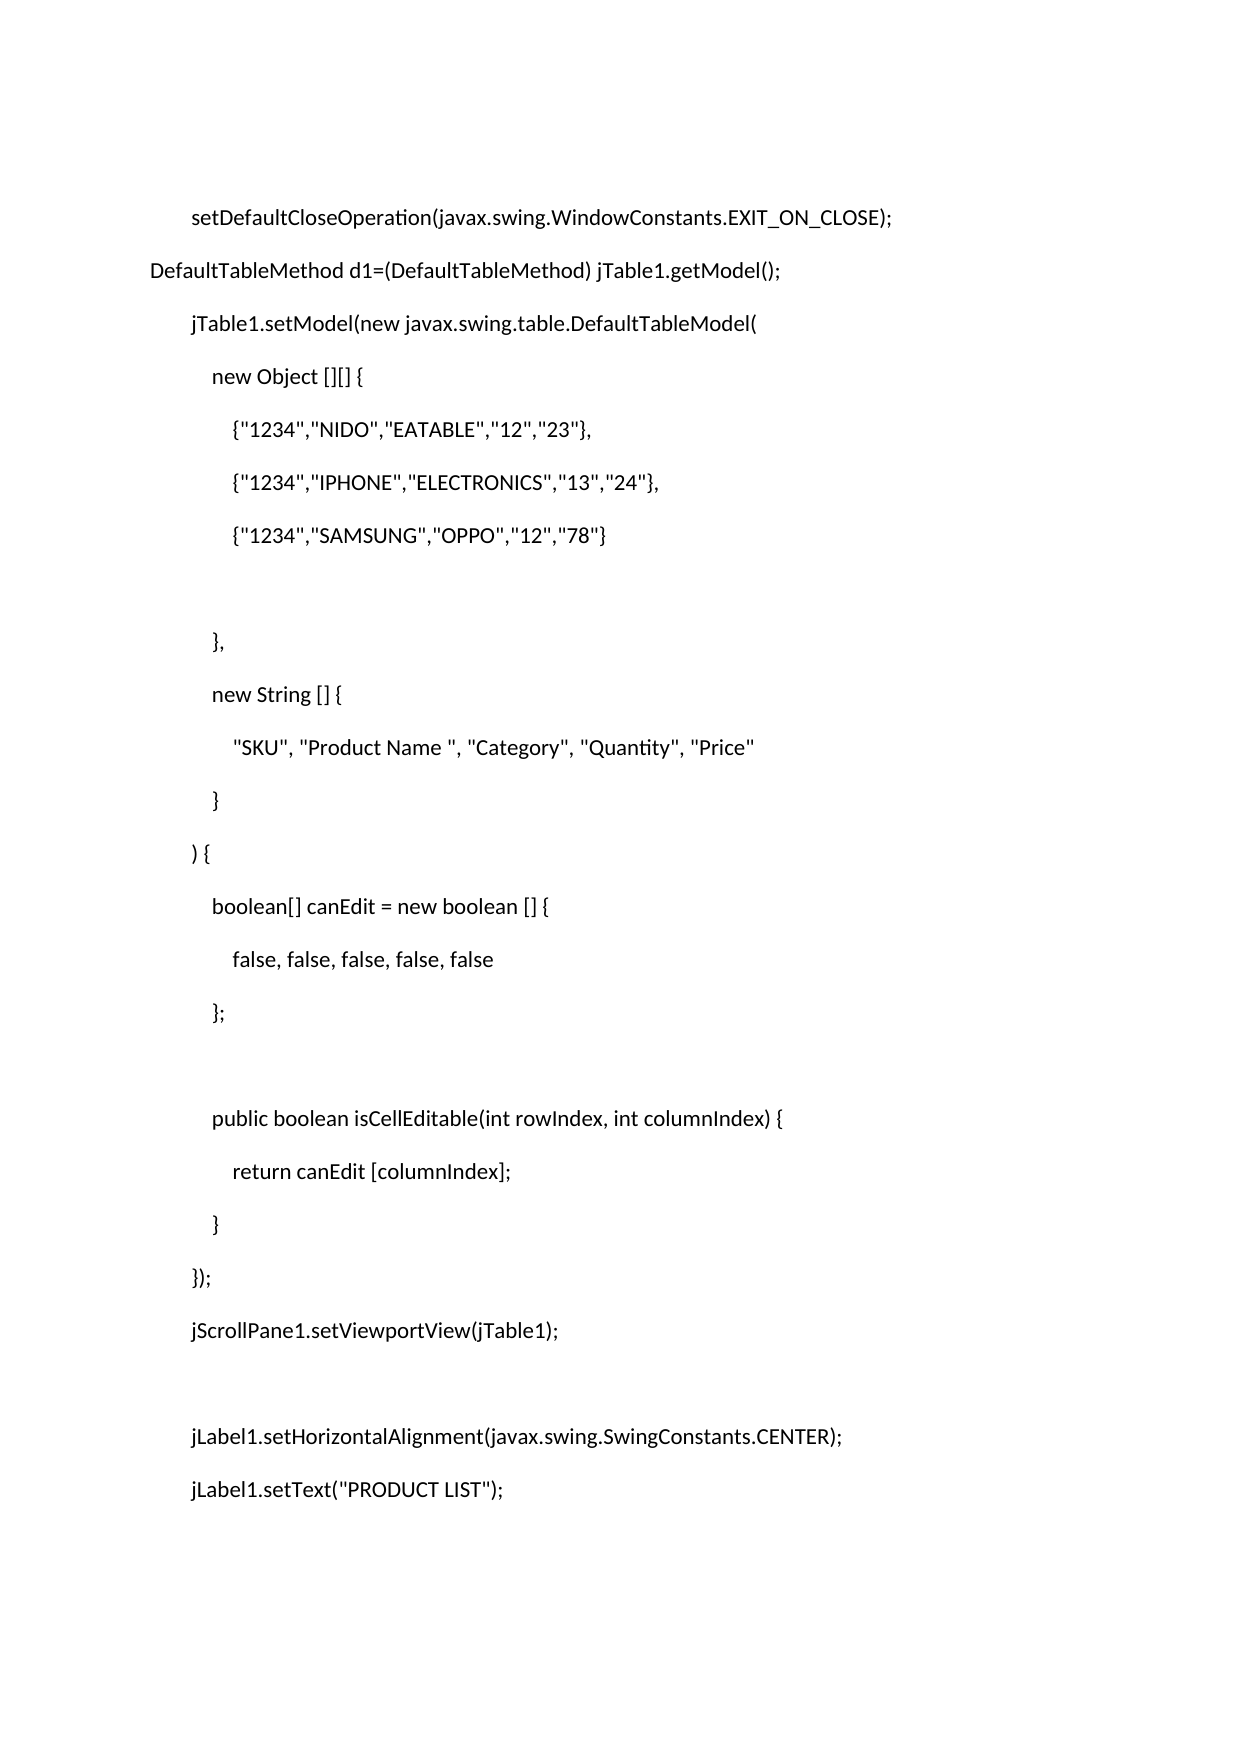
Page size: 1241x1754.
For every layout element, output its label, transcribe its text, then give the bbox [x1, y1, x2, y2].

text }); [150, 1263, 1090, 1291]
text DefaultTableMethod d1=(DefaultTableMethod) jTable1.getModel(); [150, 256, 1090, 284]
text } [150, 786, 1090, 814]
text jLabel1.setHorizontalAlignment(javax.swing.SwingConstants.CENTER); [150, 1422, 1090, 1451]
text }, [150, 627, 1090, 655]
text {"1234","IPHONE","ELECTRONICS","13","24"}, [150, 468, 1090, 496]
text return canEdit [columnIndex]; [150, 1157, 1090, 1185]
text jScrollPane1.setViewportView(jTable1); [150, 1316, 1090, 1344]
text jTable1.setModel(new javax.swing.table.DefaultTableModel( [150, 309, 1090, 337]
text "SKU", "Product Name ", "Category", "Quantity", "Price" [150, 733, 1090, 761]
text }; [150, 998, 1090, 1026]
text new Object [][] { [150, 362, 1090, 390]
text false, false, false, false, false [150, 945, 1090, 973]
text } [150, 1210, 1090, 1238]
text ) { [150, 839, 1090, 867]
text {"1234","NIDO","EATABLE","12","23"}, [150, 415, 1090, 443]
text setDefaultCloseOperation(javax.swing.WindowConstants.EXIT_ON_CLOSE); [150, 203, 1090, 231]
text jLabel1.setText("PRODUCT LIST"); [150, 1476, 1090, 1503]
text boolean[] canEdit = new boolean [] { [150, 892, 1090, 920]
text public boolean isCellEditable(int rowIndex, int columnIndex) { [150, 1104, 1090, 1132]
text {"1234","SAMSUNG","OPPO","12","78"} [150, 521, 1090, 549]
text new String [] { [150, 680, 1090, 708]
